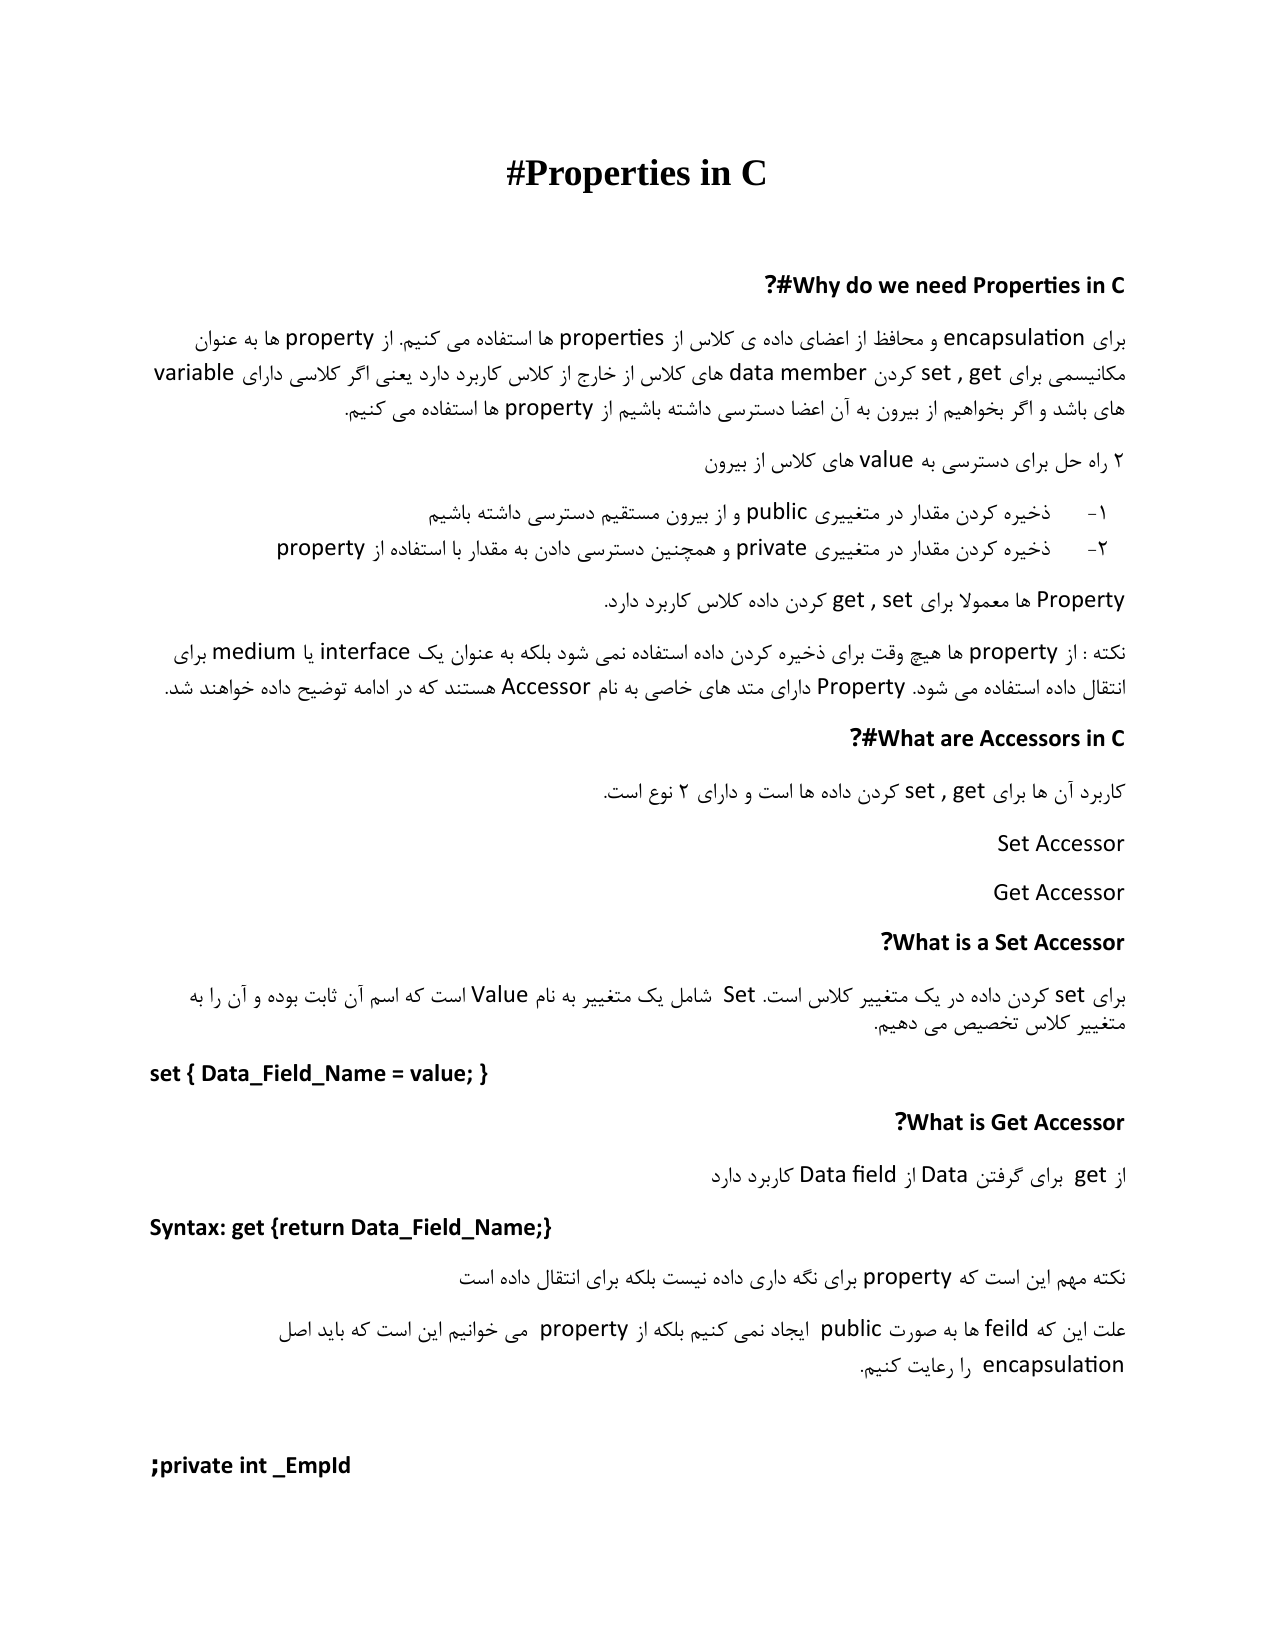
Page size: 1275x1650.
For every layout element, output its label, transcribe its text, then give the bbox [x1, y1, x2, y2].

text کاربرد آن ها برای set , get کردن داده ها است و دارای 2 نوع است. [150, 775, 1125, 808]
text 2 راه حل برای دسترسی به value های کلاس از بیرون [150, 443, 1125, 476]
text نکته مهم این است که property برای نگه داری داده نیست بلکه برای انتقال داده است [150, 1260, 1125, 1293]
list ذخیره کردن مقدار در متغییری private و همچنین دسترسی دادن به مقدار با استفاده از property [150, 531, 1087, 564]
text private int _EmpId; [150, 1449, 1125, 1482]
text علت این که feild ها به صورت public ایجاد نمی کنیم بلکه از property می خوانیم این است که باید اصل encapsulation را رعایت کنیم. [150, 1312, 1125, 1381]
text از get برای گرفتن Data از Data field کاربرد دارد [150, 1158, 1125, 1191]
text What is Get Accessor? [150, 1106, 1125, 1139]
text Syntax: get {return Data_Field_Name;} [150, 1211, 1125, 1241]
text What is a Set Accessor? [150, 926, 1125, 959]
text Property ها معمولا برای get , set کردن داده کلاس کاربرد دارد. [150, 583, 1125, 616]
subtitle Properties in C# [150, 150, 1125, 193]
text نکته : از property ها هیچ وقت برای ذخیره کردن داده استفاده نمی شود بلکه به عنوان یک interface یا medium برای انتقال داده استفاده می شود. Property دارای متد های خاصی به نام Accessor هستند که در ادامه توضیح داده خواهند شد. [150, 635, 1125, 703]
text What are Accessors in C#? [150, 722, 1125, 755]
text Why do we need Properties in C#? [150, 269, 1125, 302]
list ذخیره کردن مقدار در متغییری public و از بیرون مستقیم دسترسی داشته باشیم [150, 496, 1087, 528]
text Get Accessor [150, 876, 1125, 907]
text Set Accessor [150, 827, 1125, 857]
text برای set کردن داده در یک متغییر کلاس است. Set شامل یک متغییر به نام Value است که اسم آن ثابت بوده و آن را به متغییر کلاس تخصیص می دهیم. [150, 978, 1125, 1038]
text برای encapsulation و محافظ از اعضای داده ی کلاس از properties ها استفاده می کنیم. از property ها به عنوان مکانیسمی برای set , get کردن data member های کلاس از خارج از کلاس کاربرد دارد یعنی اگر کلاسی دارای variable های باشد و اگر بخواهیم از بیرون به آن اعضا دسترسی داشته باشیم از property ها استفاده می کنیم. [150, 321, 1125, 424]
text set { Data_Field_Name = value; } [150, 1057, 1125, 1087]
